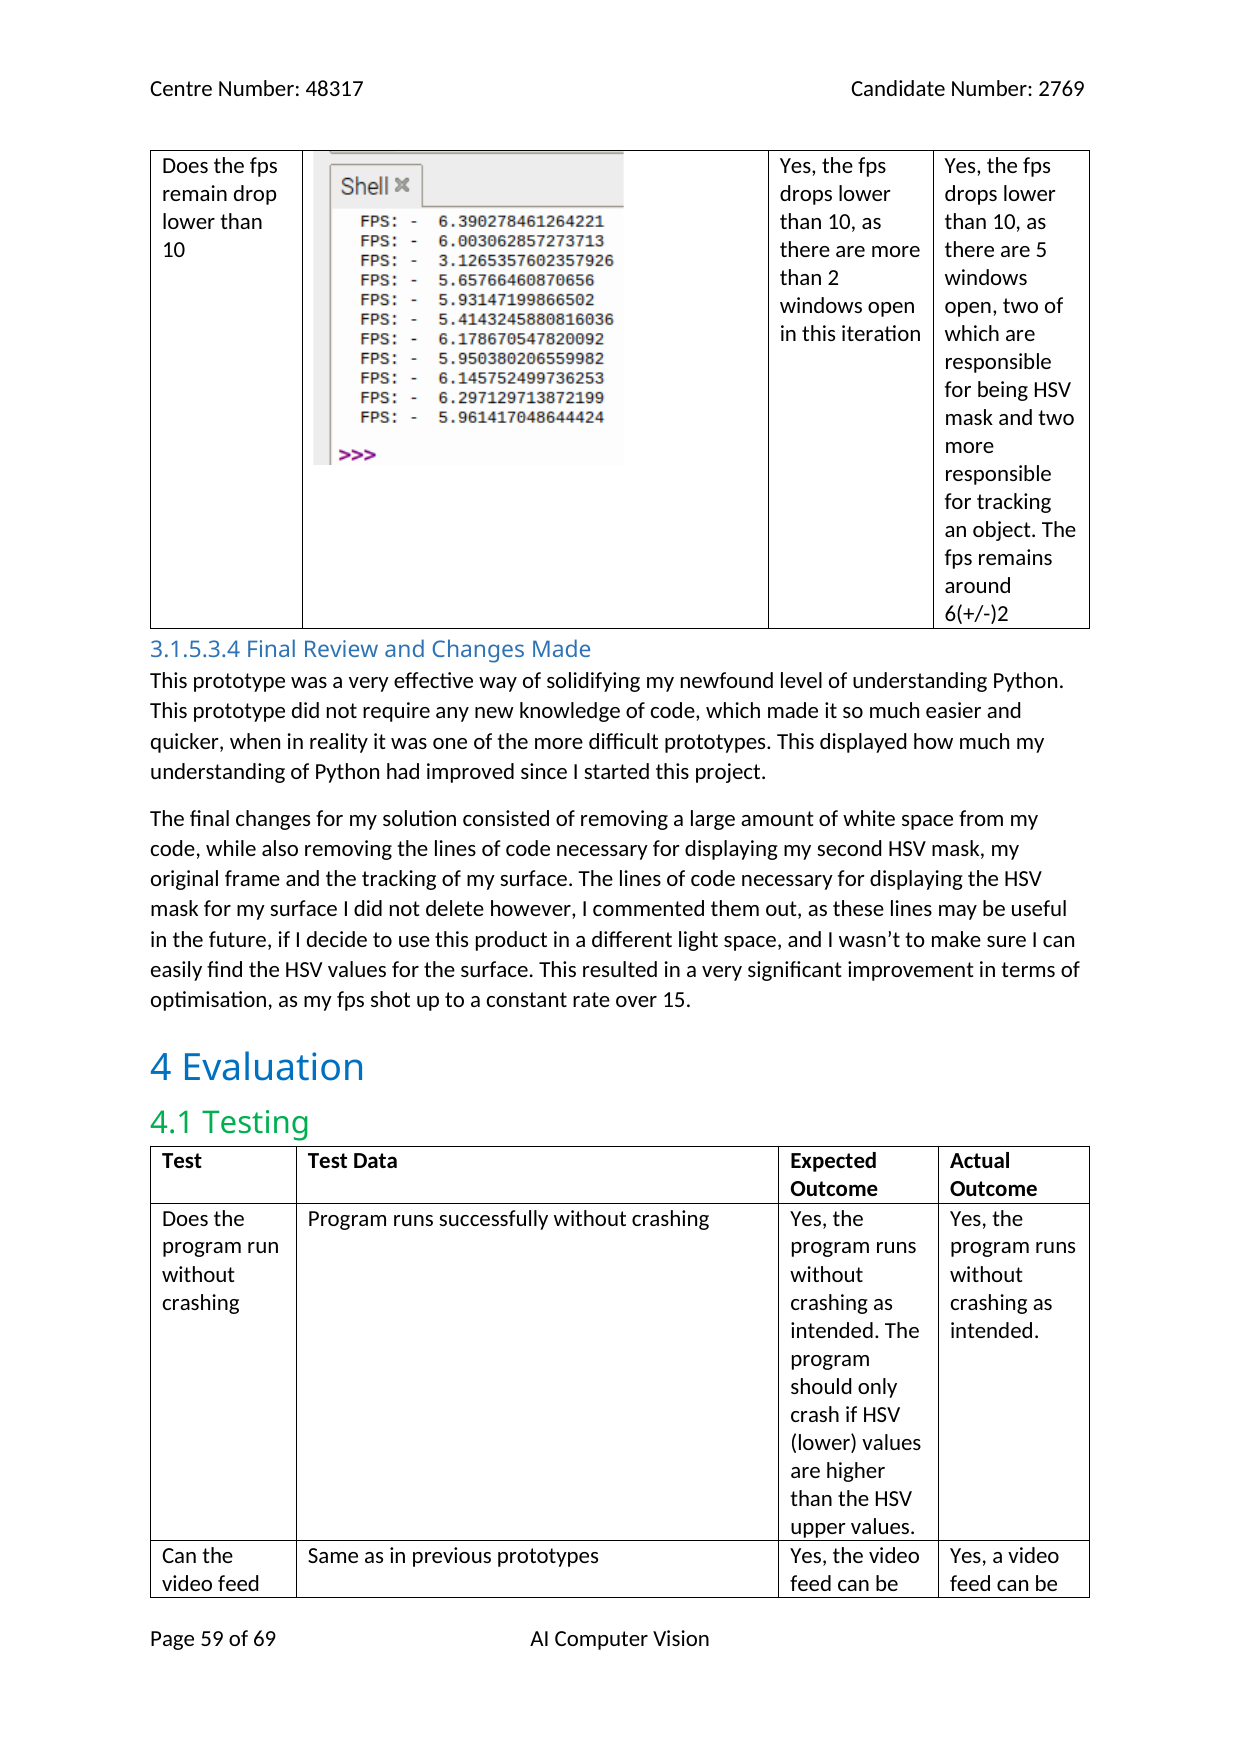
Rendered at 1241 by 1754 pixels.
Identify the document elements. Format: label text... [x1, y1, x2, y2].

subtitle 3.1.5.3.4 Final Review and Changes Made [150, 633, 1090, 664]
subtitle 4.1 Testing [150, 1099, 1090, 1142]
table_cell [779, 1541, 938, 1597]
text The final changes for my solution consisted of removing a large amount of white space from my code, while also removing the lines of code necessary for displaying my second HSV mask, my original frame and the tracking of my surface. The lines of code necessary for displaying the HSV mask for my surface I did not delete however, I commented them out, as these lines may be useful in the future, if I decide to use this product in a different light space, and I wasn’t to make sure I can easily find the HSV values for the surface. This resulted in a very significant improvement in terms of optimisation, as my fps shot up to a constant rate over 15. [150, 804, 1090, 1013]
table_header Actual Outcome [939, 1147, 1089, 1203]
table_header Test [151, 1147, 296, 1203]
text This prototype was a very effective way of solidifying my newfound level of understanding Python. This prototype did not require any new knowledge of code, which made it so much easier and quicker, when in reality it was one of the more difficult prototypes. This displayed how much my understanding of Python had improved since I started this project. [150, 666, 1090, 785]
table_header Expected Outcome [779, 1147, 938, 1203]
table_cell Does the program run without crashing [151, 1204, 296, 1540]
table_cell [303, 151, 768, 627]
table_header Test Data [297, 1147, 778, 1203]
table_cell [297, 1541, 778, 1597]
table_cell Program runs successfully without crashing [297, 1204, 778, 1540]
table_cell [939, 1541, 1089, 1597]
table_cell Yes, the fps drops lower than 10, as there are 5 windows open, two of which are responsible for being HSV mask and two more responsible for tracking an object. The fps remains around 6(+/-)2 [934, 151, 1089, 627]
table_cell Yes, the program runs without crashing as intended. [939, 1204, 1089, 1540]
picture [313, 151, 624, 465]
table_cell Yes, the program runs without crashing as intended. The program should only crash if HSV (lower) values are higher than the HSV upper values. [779, 1204, 938, 1540]
subtitle 4 Evaluation [150, 1040, 1090, 1091]
table_cell Yes, the fps drops lower than 10, as there are more than 2 windows open in this iteration [769, 151, 933, 627]
table_cell Does the fps remain drop lower than 10 [151, 151, 302, 627]
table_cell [151, 1541, 296, 1597]
